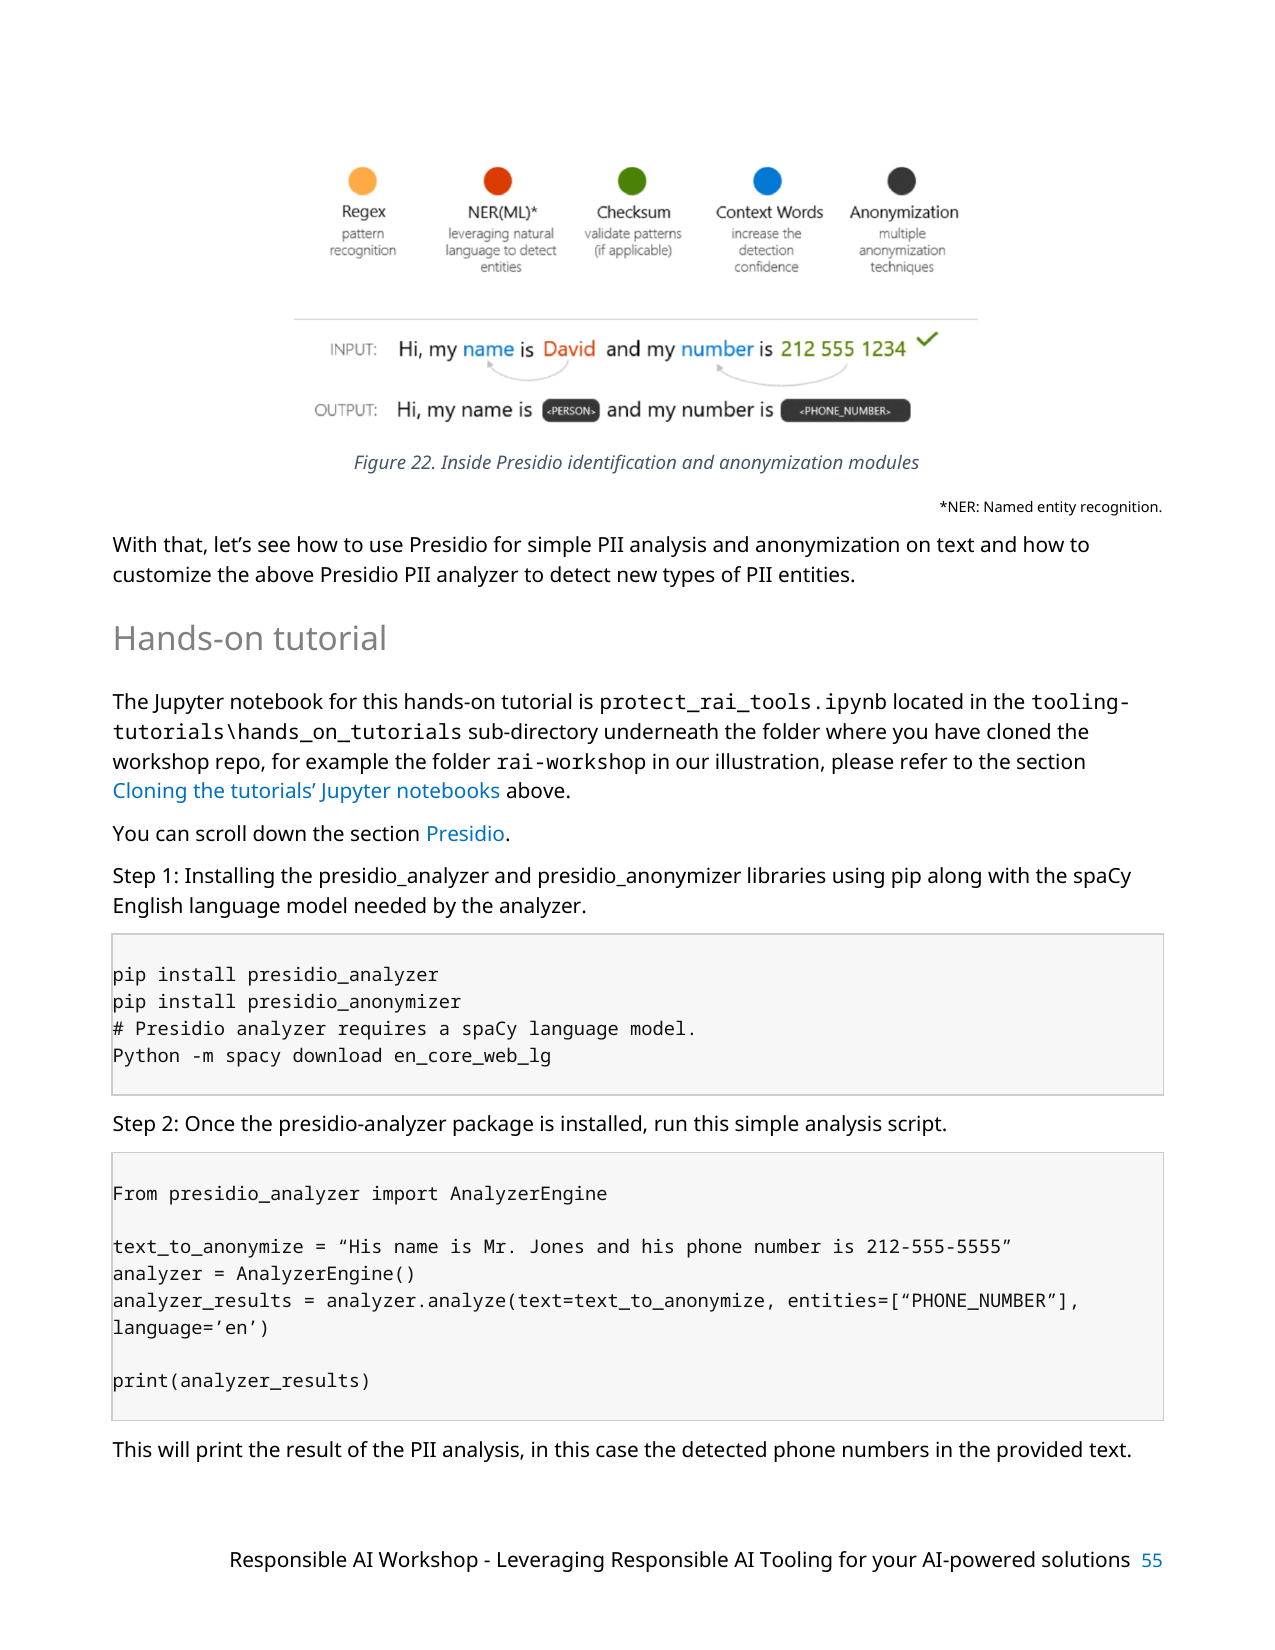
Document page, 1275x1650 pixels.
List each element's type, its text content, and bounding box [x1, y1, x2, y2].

text text_to_anonymize = “His name is Mr. Jones and his phone number is 212-555-5555” [113, 1232, 1163, 1259]
text With that, let’s see how to use Presidio for simple PII analysis and anonymization on text and how to customize the above Presidio PII analyzer to detect new types of PII entities. [112, 530, 1162, 588]
text analyzer_results = analyzer.analyze(text=text_to_anonymize, entities=[“PHONE_NUMBER”], language=’en’) [113, 1286, 1163, 1339]
text This will print the result of the PII analysis, in this case the detected phone numbers in the provided text. [112, 1435, 1162, 1464]
subtitle Hands-on tutorial [112, 615, 1162, 660]
text print(analyzer_results) [113, 1366, 1163, 1393]
text analyzer = AnalyzerEngine() [113, 1259, 1163, 1286]
text Python -m spacy download en_core_web_lg [113, 1040, 1163, 1067]
text Step 1: Installing the presidio_analyzer and presidio_anonymizer libraries using pip along with the spaCy English language model needed by the analyzer. [112, 861, 1162, 919]
text You can scroll down the section Presidio. [112, 819, 1162, 847]
text *NER: Named entity recognition. [112, 497, 1162, 517]
text From presidio_analyzer import AnalyzerEngine [113, 1179, 1163, 1205]
text pip install presidio_anonymizer [113, 987, 1163, 1014]
picture [293, 150, 982, 436]
text The Jupyter notebook for this hands-on tutorial is protect_rai_tools.ipynb located in the tooling-tutorials\hands_on_tutorials sub-directory underneath the folder where you have cloned the workshop repo, for example the folder rai-workshop in our illustration, please refer to the section Cloning the tutorials’ Jupyter notebooks above. [112, 687, 1162, 805]
text Step 2: Once the presidio-analyzer package is installed, run this simple analysis script. [112, 1109, 1162, 1138]
text pip install presidio_analyzer [113, 960, 1163, 987]
text # Presidio analyzer requires a spaCy language model. [113, 1014, 1163, 1040]
